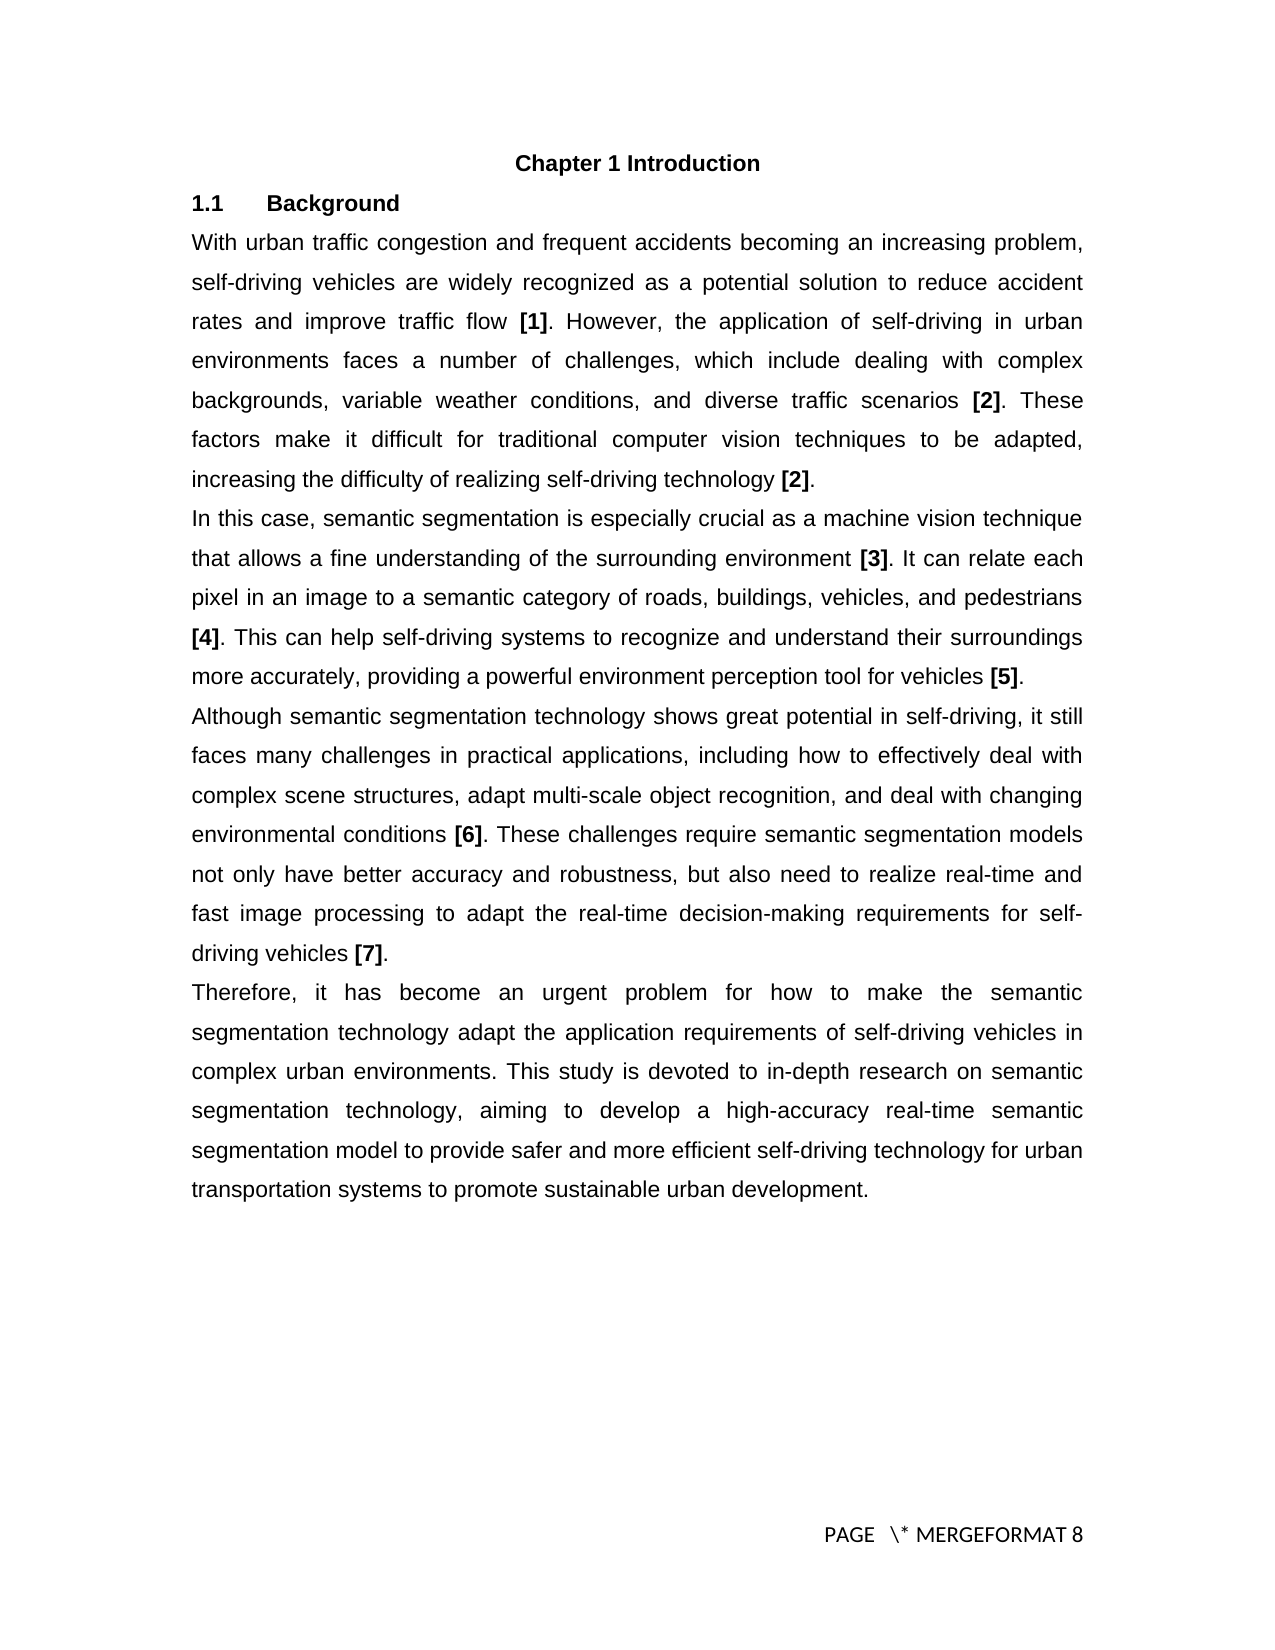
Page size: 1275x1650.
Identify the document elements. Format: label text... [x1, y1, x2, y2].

text In this case, semantic segmentation is especially crucial as a machine vision technique that allows a fine understanding of the surrounding environment [3]. It can relate each pixel in an image to a semantic category of roads, buildings, vehicles, and pedestrians [4]. This can help self-driving systems to recognize and understand their surroundings more accurately, providing a powerful environment perception tool for vehicles [5]. [191, 505, 1084, 689]
subtitle Background [191, 189, 1084, 216]
text Although semantic segmentation technology shows great potential in self-driving, it still faces many challenges in practical applications, including how to effectively deal with complex scene structures, adapt multi-scale object recognition, and deal with changing environmental conditions [6]. These challenges require semantic segmentation models not only have better accuracy and robustness, but also need to realize real-time and fast image processing to adapt the real-time decision-making requirements for self-driving vehicles [7]. [191, 703, 1084, 966]
text With urban traffic congestion and frequent accidents becoming an increasing problem, self-driving vehicles are widely recognized as a potential solution to reduce accident rates and improve traffic flow [1]. However, the application of self-driving in urban environments faces a number of challenges, which include dealing with complex backgrounds, variable weather conditions, and diverse traffic scenarios [2]. These factors make it difficult for traditional computer vision techniques to be adapted, increasing the difficulty of realizing self-driving technology [2]. [191, 229, 1084, 492]
text Therefore, it has become an urgent problem for how to make the semantic segmentation technology adapt the application requirements of self-driving vehicles in complex urban environments. This study is devoted to in-depth research on semantic segmentation technology, aiming to develop a high-accuracy real-time semantic segmentation model to provide safer and more efficient self-driving technology for urban transportation systems to promote sustainable urban development. [191, 979, 1084, 1203]
subtitle Introduction [191, 150, 1084, 176]
